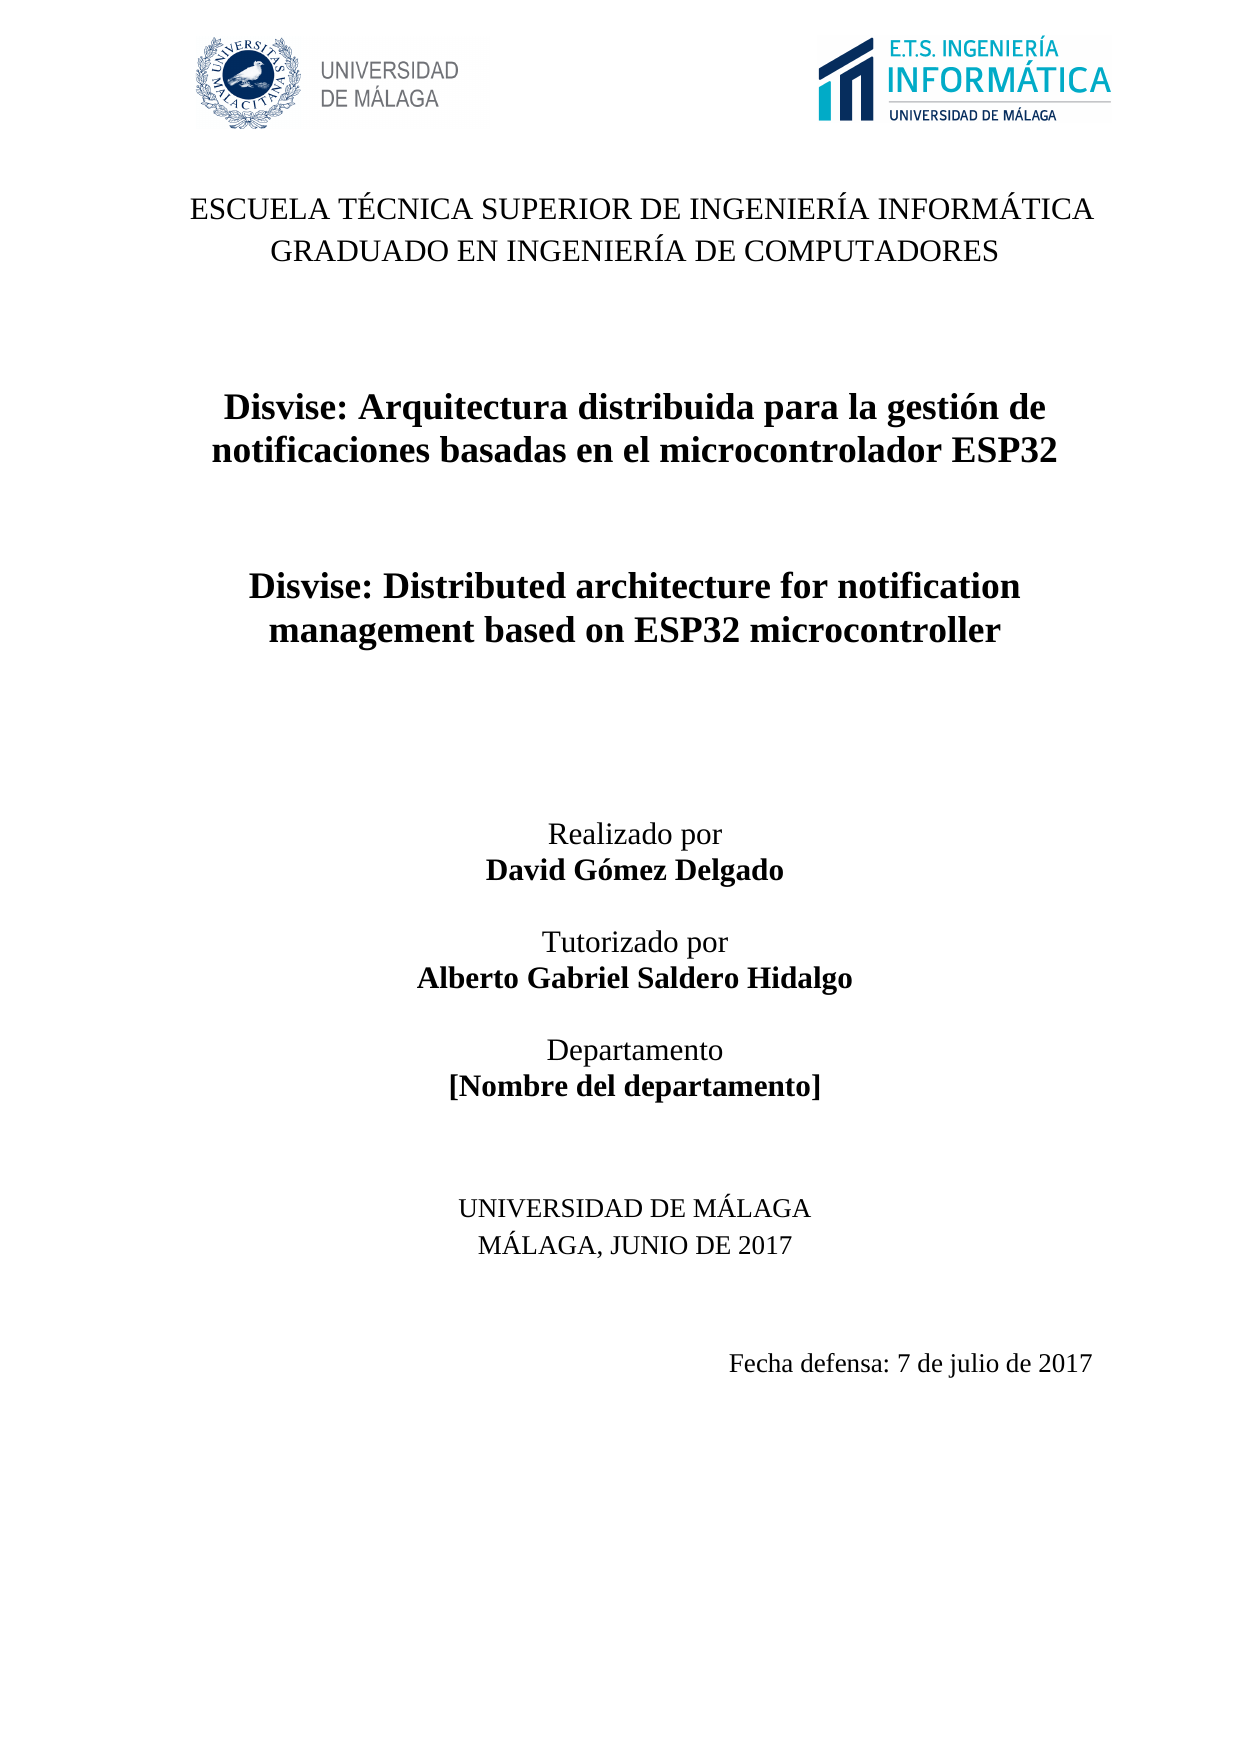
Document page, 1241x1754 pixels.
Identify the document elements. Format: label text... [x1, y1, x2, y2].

text David Gómez Delgado [177, 851, 1093, 887]
picture [194, 36, 491, 129]
text Alberto Gabriel Saldero Hidalgo [177, 959, 1093, 995]
text Realizado por [177, 815, 1093, 851]
text MÁLAGA, JUNIO DE 2017 [177, 1229, 1093, 1260]
text ESCUELA TÉCNICA SUPERIOR DE INGENIERÍA INFORMÁTICA [177, 190, 1107, 226]
text Disvise: Distributed architecture for notification management based on ESP32 microcontroller [177, 564, 1092, 650]
text Tutorizado por [177, 923, 1093, 959]
picture [816, 35, 1113, 123]
text Departamento [177, 1031, 1093, 1067]
text UNIVERSIDAD DE MÁLAGA [177, 1192, 1092, 1223]
text Fecha defensa: 7 de julio de 2017 [177, 1347, 1093, 1378]
text Disvise: Arquitectura distribuida para la gestión de notificaciones basadas en el microcontrolador ESP32 [177, 384, 1092, 471]
text GRADUADO EN INGENIERÍA DE COMPUTADORES [177, 232, 1092, 268]
text [Nombre del departamento] [177, 1067, 1092, 1103]
